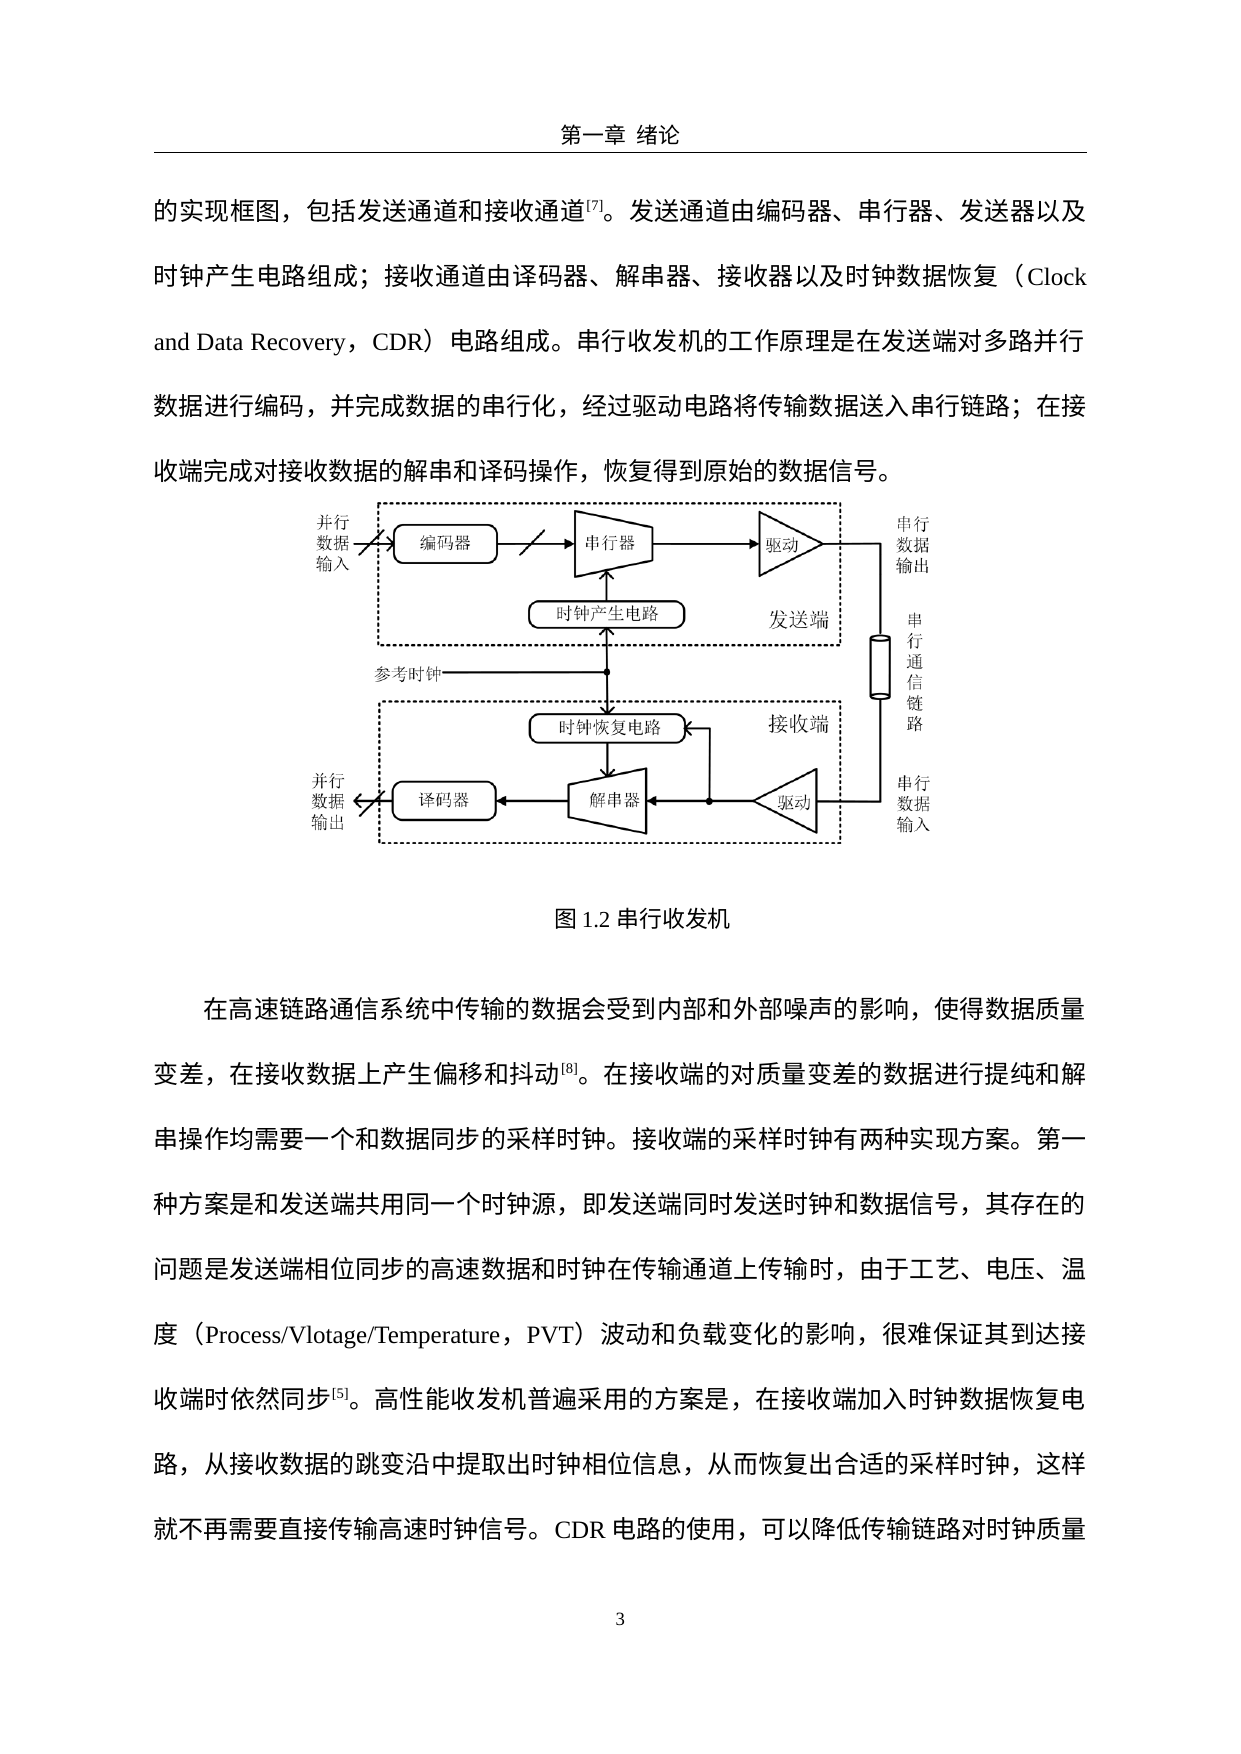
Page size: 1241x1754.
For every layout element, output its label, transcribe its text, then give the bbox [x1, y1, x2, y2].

text 图1.2 串行收发机 [198, 885, 1087, 950]
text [153, 975, 1087, 1560]
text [153, 177, 1087, 502]
picture [310, 502, 930, 844]
